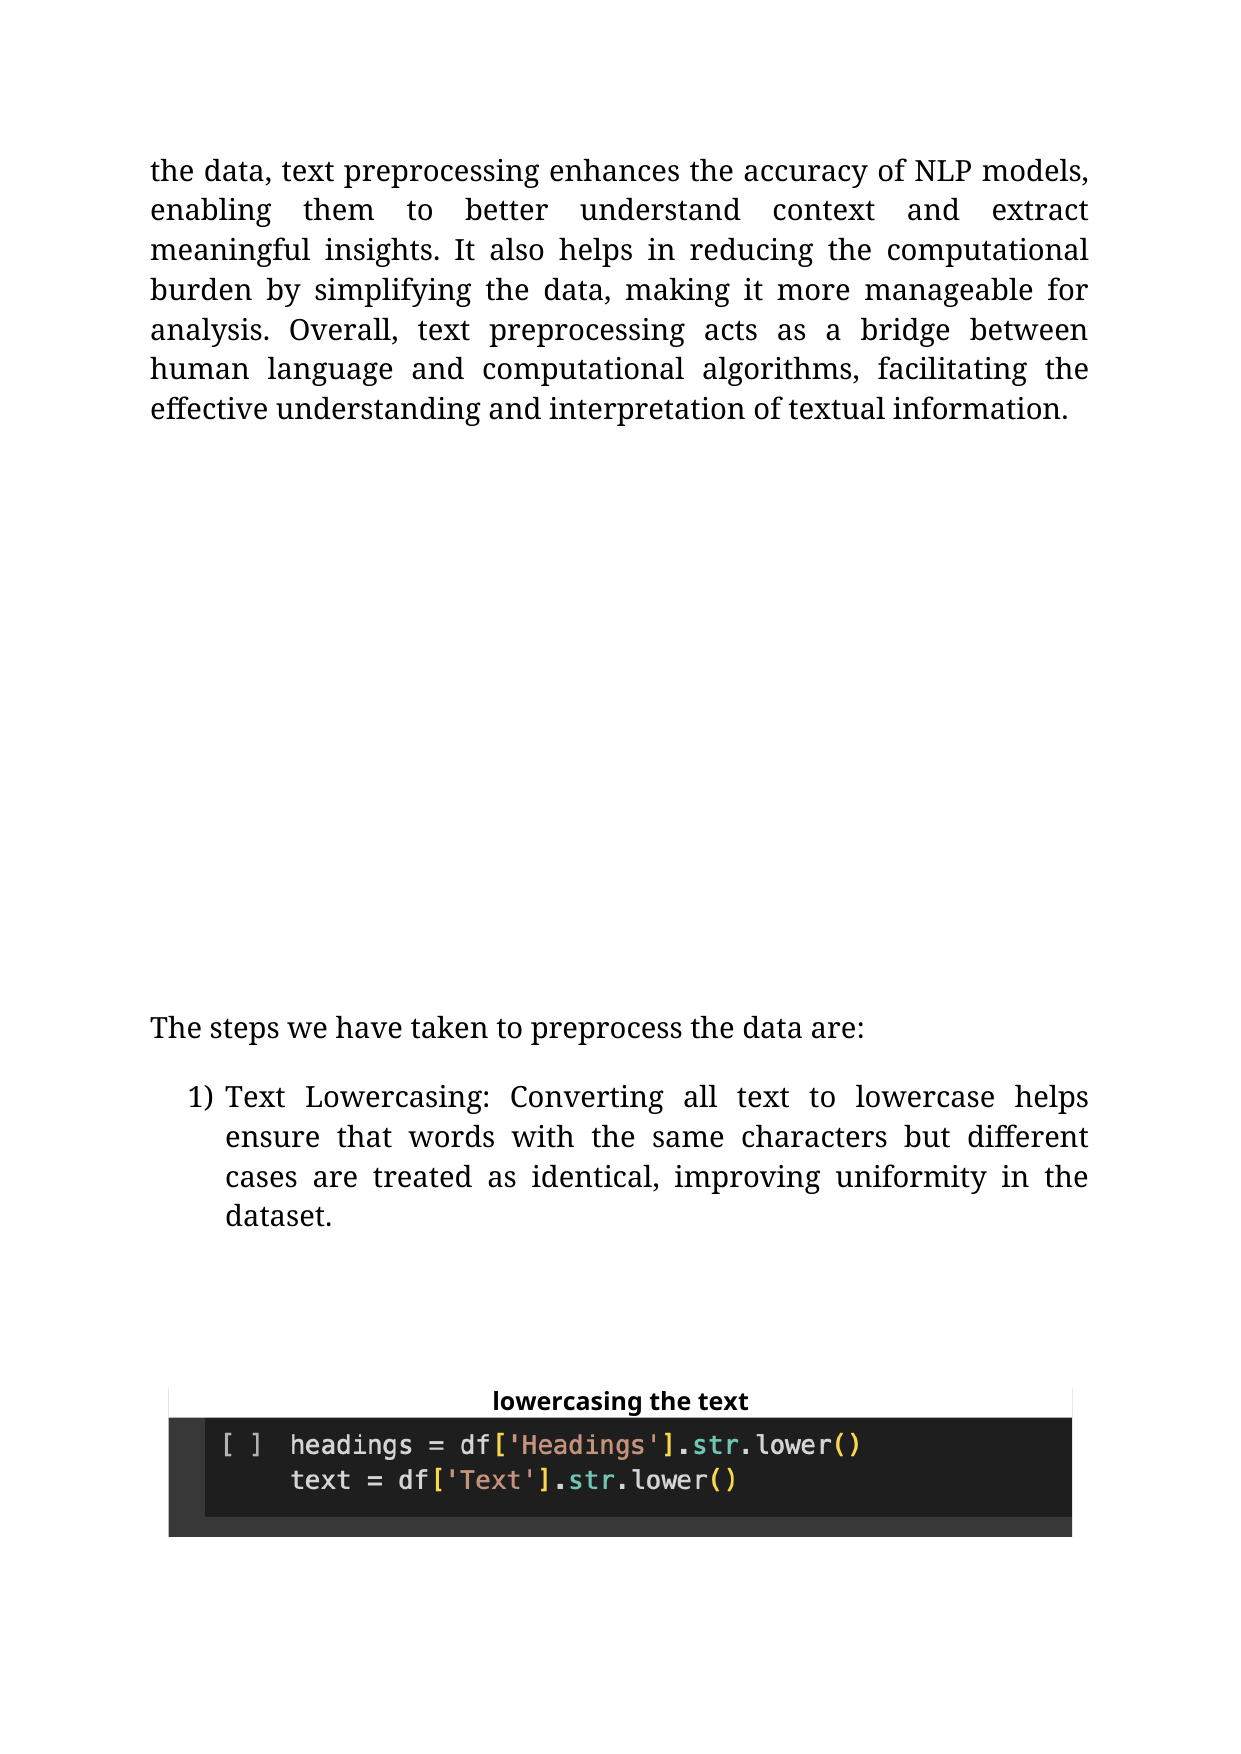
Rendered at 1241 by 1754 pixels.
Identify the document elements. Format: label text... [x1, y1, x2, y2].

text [150, 150, 1090, 428]
list Text Lowercasing: Converting all text to lowercase helps ensure that words with the same characters but different cases are treated as identical, improving uniformity in the dataset. [187, 1077, 1090, 1235]
text The steps we have taken to preprocess the data are: [150, 1008, 1090, 1047]
picture [168, 1418, 1073, 1537]
